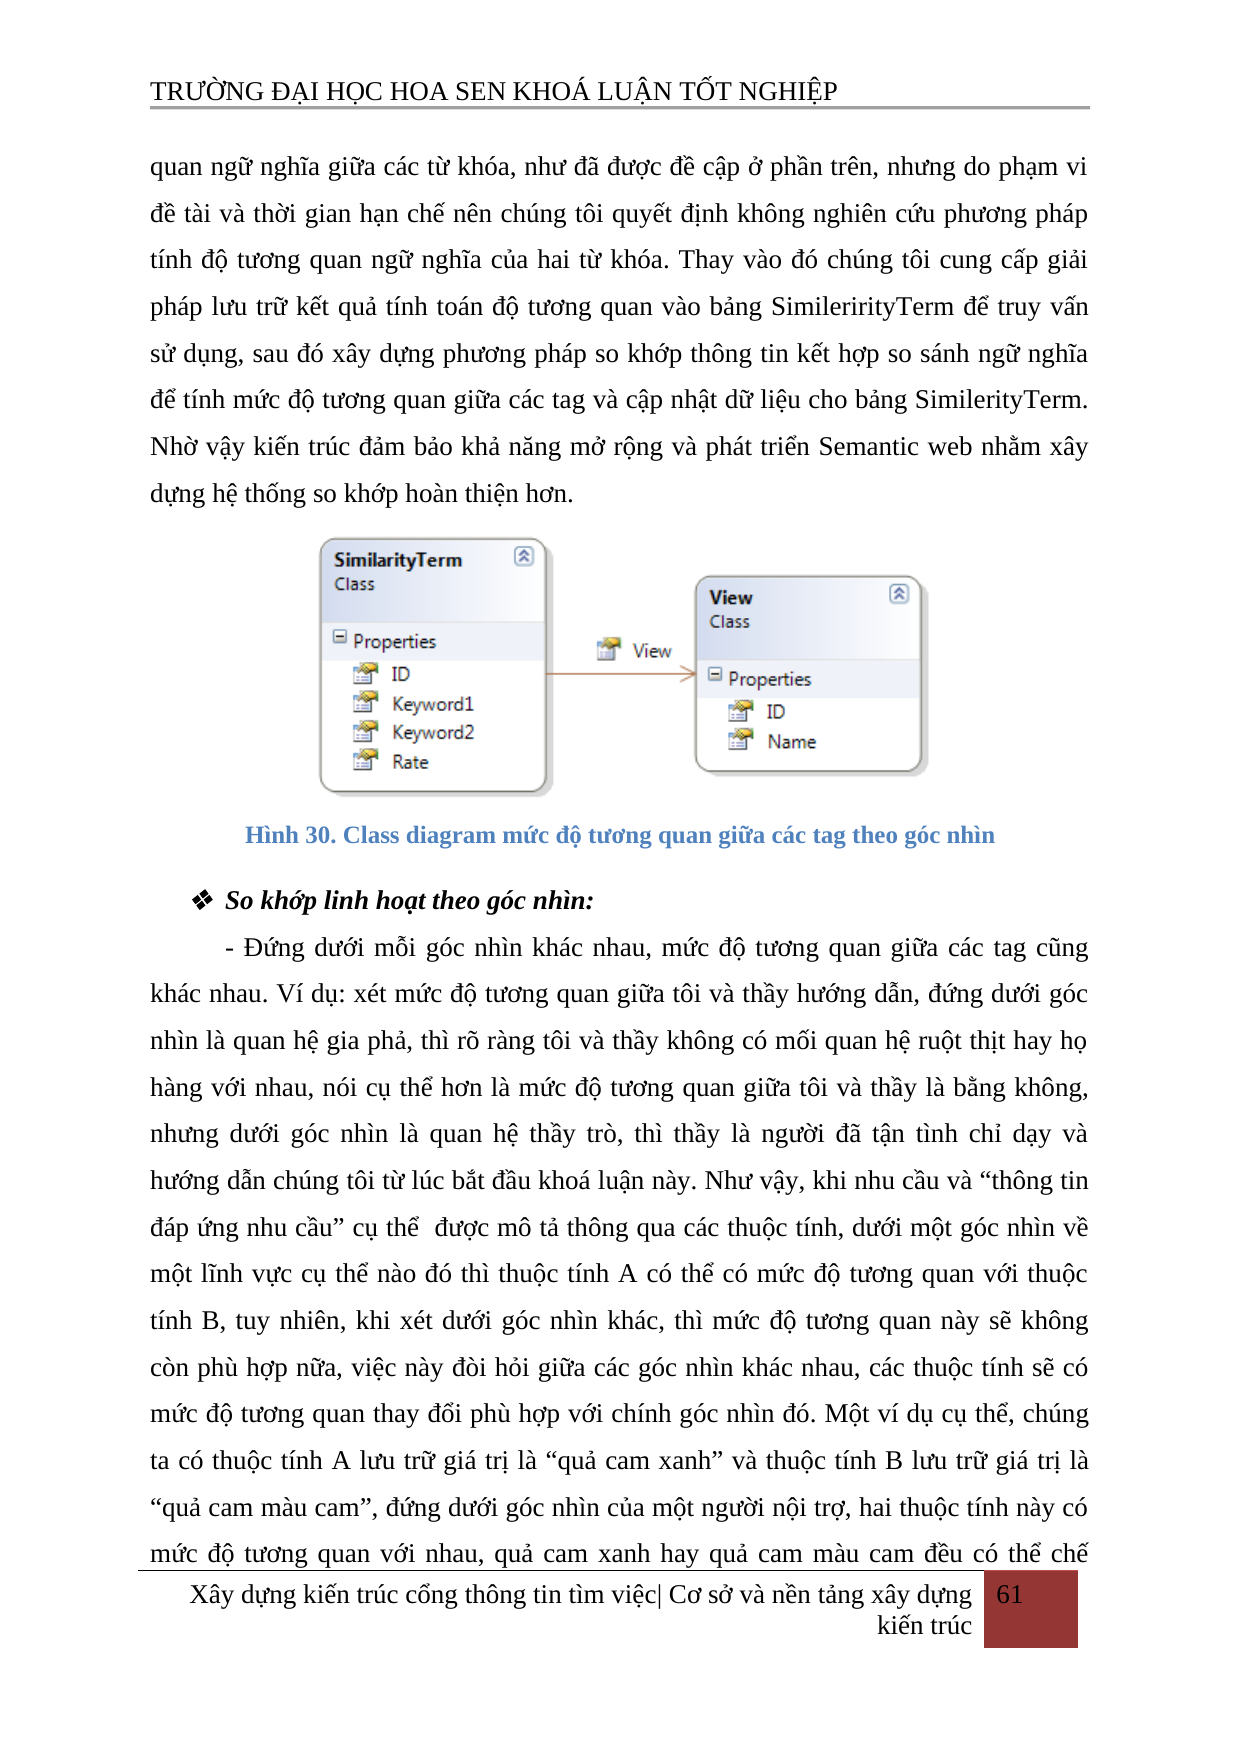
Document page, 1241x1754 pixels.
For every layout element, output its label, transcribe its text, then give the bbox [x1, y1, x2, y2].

text Hình 30. Class diagram mức độ tương quan giữa các tag theo góc nhìn [150, 820, 1090, 849]
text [150, 150, 1090, 508]
list So khớp linh hoạt theo góc nhìn: [187, 884, 1090, 915]
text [150, 931, 1090, 1569]
picture [305, 523, 935, 805]
